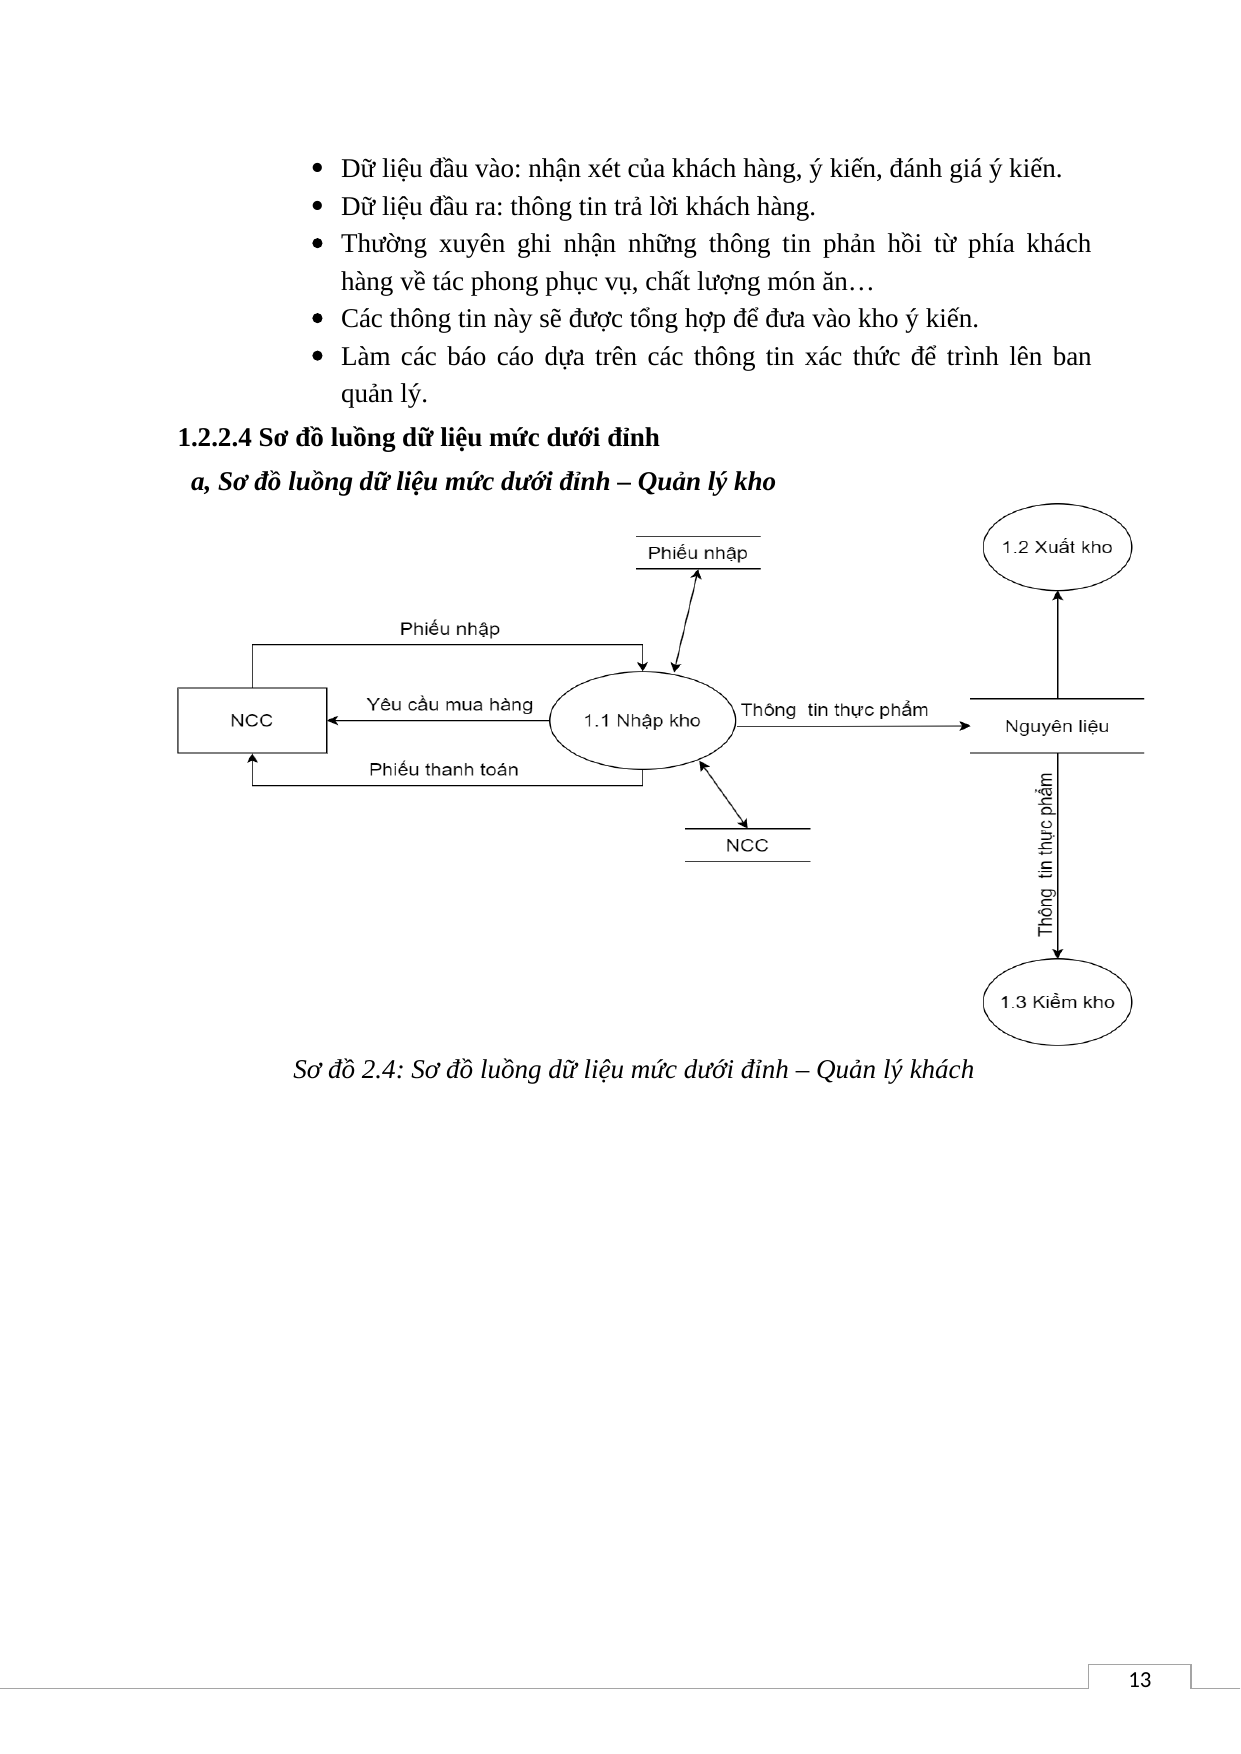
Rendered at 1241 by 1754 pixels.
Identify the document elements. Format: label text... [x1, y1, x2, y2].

list Các thông tin này sẽ được tổng hợp để đưa vào kho ý kiến. [313, 298, 1092, 335]
text Sơ đồ 2.4: Sơ đồ luồng dữ liệu mức dưới đỉnh – Quản lý khách [177, 1054, 1092, 1085]
list Dữ liệu đầu ra: thông tin trả lời khách hàng. [313, 185, 1092, 223]
subtitle 1.2.2.4 Sơ đồ luồng dữ liệu mức dưới đỉnh [177, 416, 1092, 454]
list Thường xuyên ghi nhận những thông tin phản hồi từ phía khách hàng về tác phong phục vụ, chất lượng món ăn… [313, 223, 1092, 298]
picture [177, 503, 1145, 1046]
list Làm các báo cáo dựa trên các thông tin xác thức để trình lên ban quản lý. [313, 335, 1092, 410]
subtitle a, Sơ đồ luồng dữ liệu mức dưới đỉnh – Quản lý kho [177, 460, 1092, 498]
list Dữ liệu đầu vào: nhận xét của khách hàng, ý kiến, đánh giá ý kiến. [313, 148, 1092, 185]
